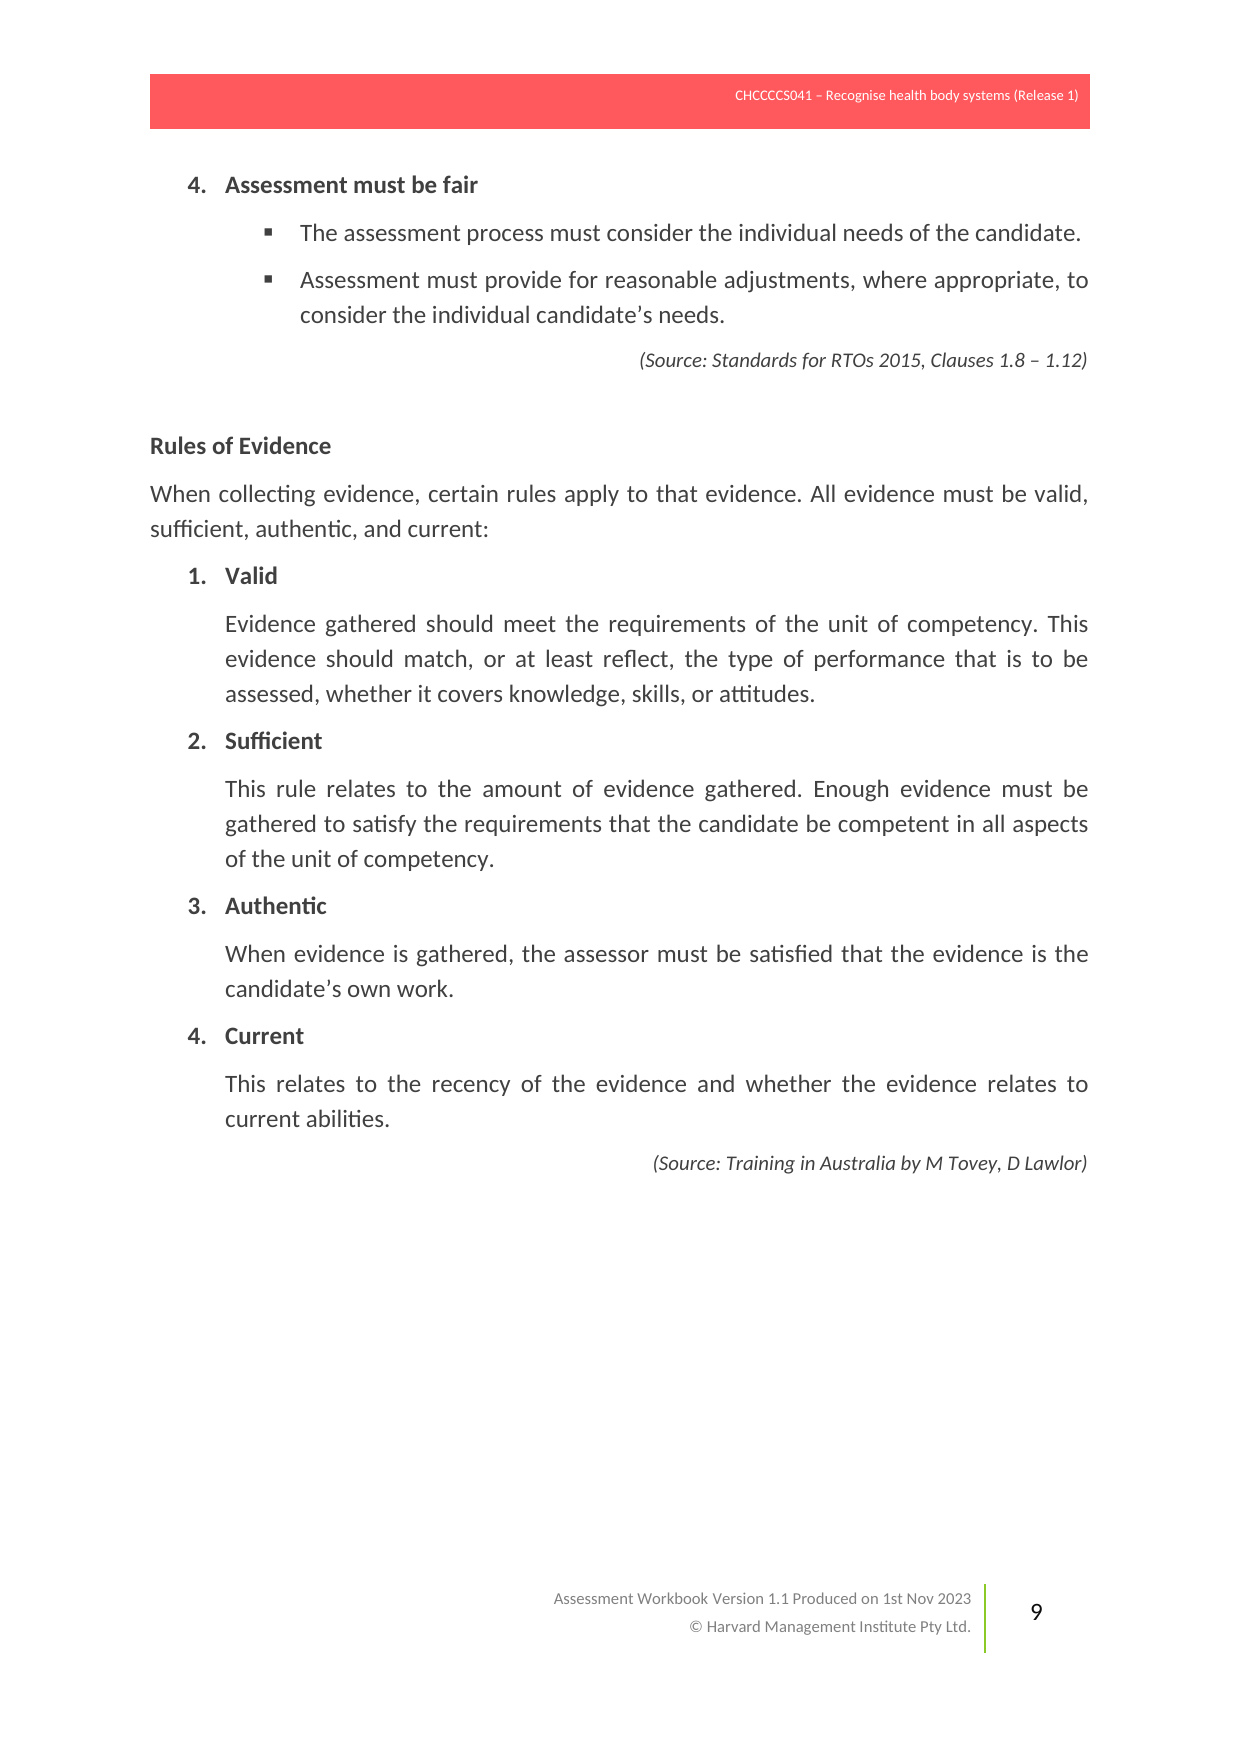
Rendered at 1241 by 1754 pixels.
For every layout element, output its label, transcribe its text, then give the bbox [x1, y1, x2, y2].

text (Source: Standards for RTOs 2015, Clauses 1.8 – 1.12) [150, 347, 1090, 372]
list Valid [187, 560, 1090, 591]
list Evidence gathered should meet the requirements of the unit of competency. This evidence should match, or at least reflect, the type of performance that is to be assessed, whether it covers knowledge, skills, or attitudes. [225, 608, 1090, 708]
list Authentic [187, 890, 1090, 921]
list The assessment process must consider the individual needs of the candidate. [262, 217, 1090, 247]
text (Source: Training in Australia by M Tovey, D Lawlor) [150, 1150, 1090, 1176]
list When evidence is gathered, the assessor must be satisfied that the evidence is the candidate’s own work. [225, 938, 1090, 1003]
text When collecting evidence, certain rules apply to that evidence. All evidence must be valid, sufficient, authentic, and current: [150, 478, 1090, 543]
list Assessment must provide for reasonable adjustments, where appropriate, to consider the individual candidate’s needs. [262, 264, 1090, 330]
list Sufficient [187, 725, 1090, 756]
list This rule relates to the amount of evidence gathered. Enough evidence must be gathered to satisfy the requirements that the candidate be competent in all aspects of the unit of competency. [225, 773, 1090, 873]
list Assessment must be fair [187, 169, 1090, 200]
text Rules of Evidence [150, 430, 1090, 461]
list This relates to the recency of the evidence and whether the evidence relates to current abilities. [225, 1068, 1090, 1133]
list Current [187, 1020, 1090, 1051]
